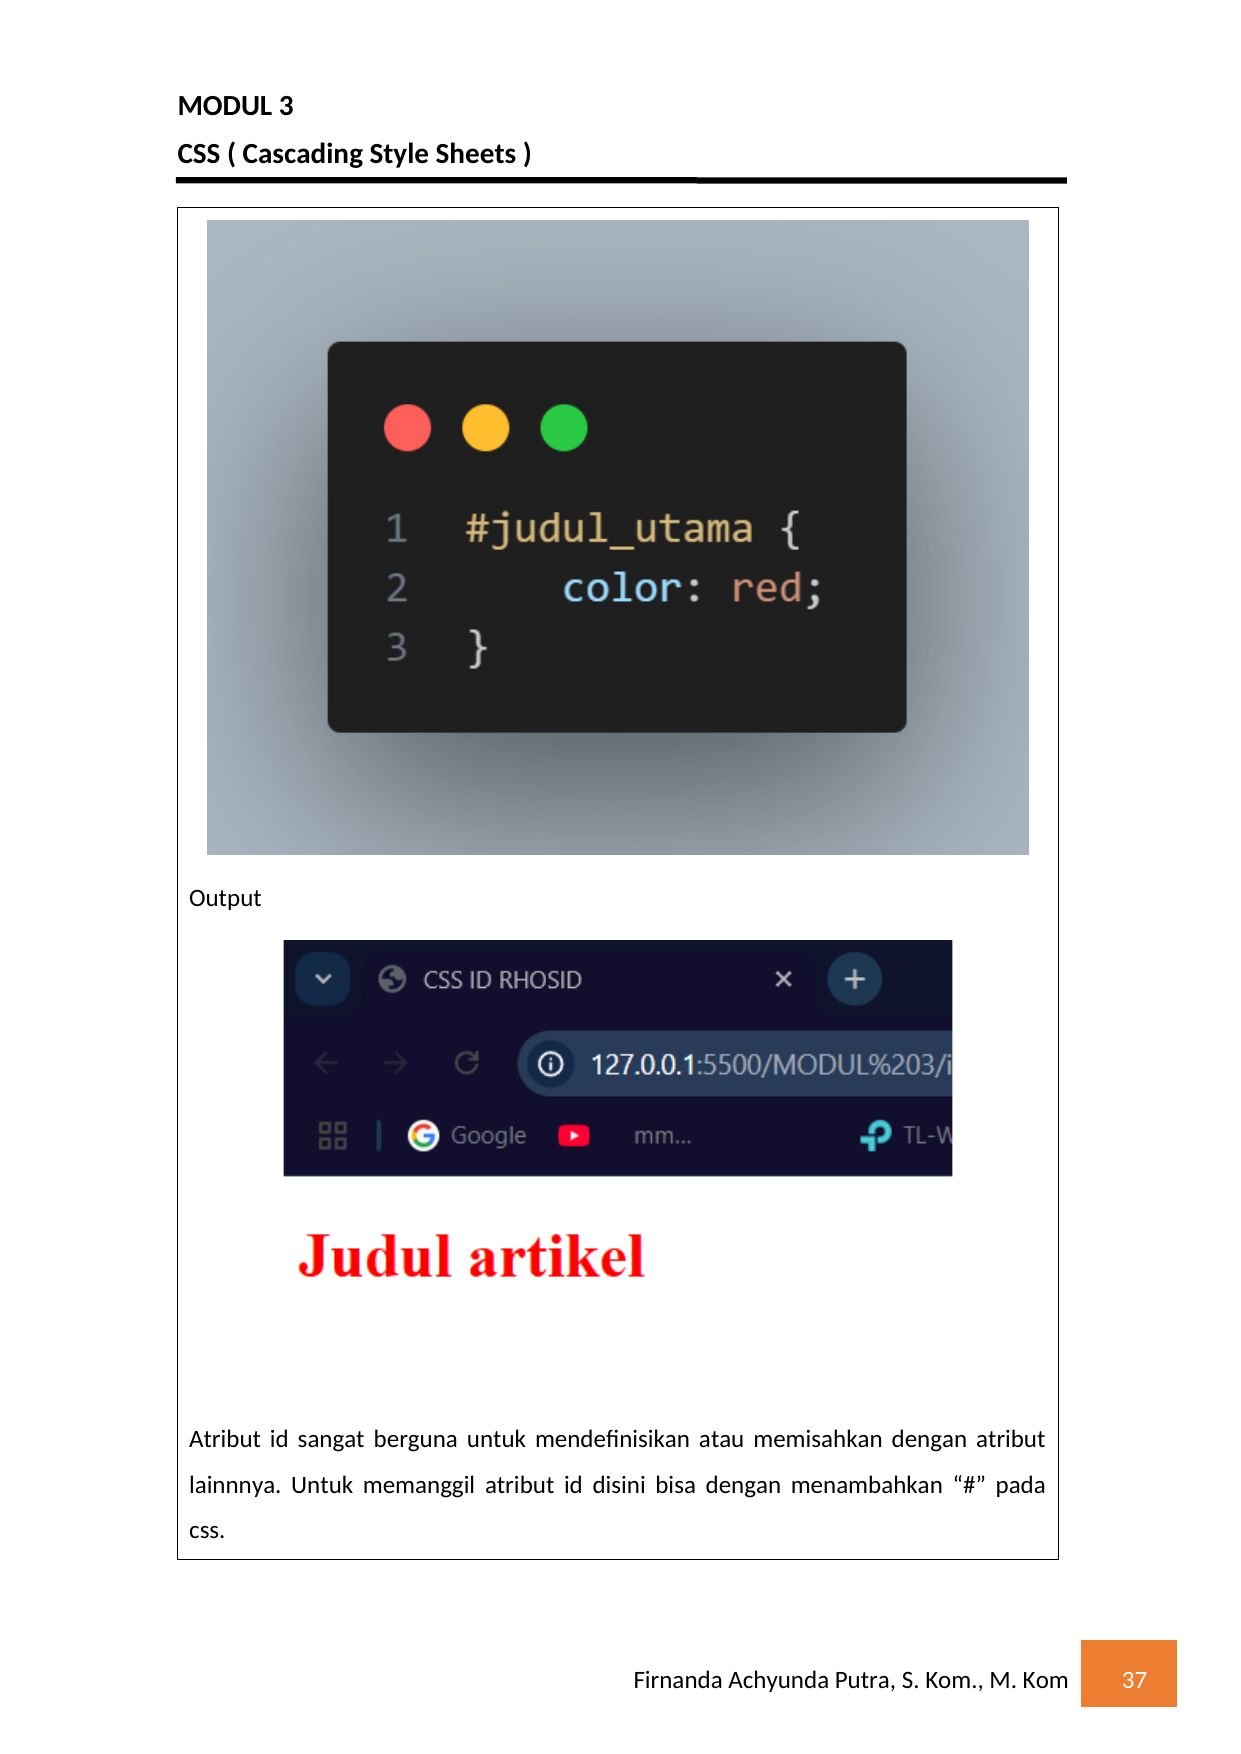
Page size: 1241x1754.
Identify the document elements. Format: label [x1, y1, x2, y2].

picture [283, 940, 953, 1396]
table_header [178, 208, 1058, 1559]
picture [207, 220, 1029, 855]
